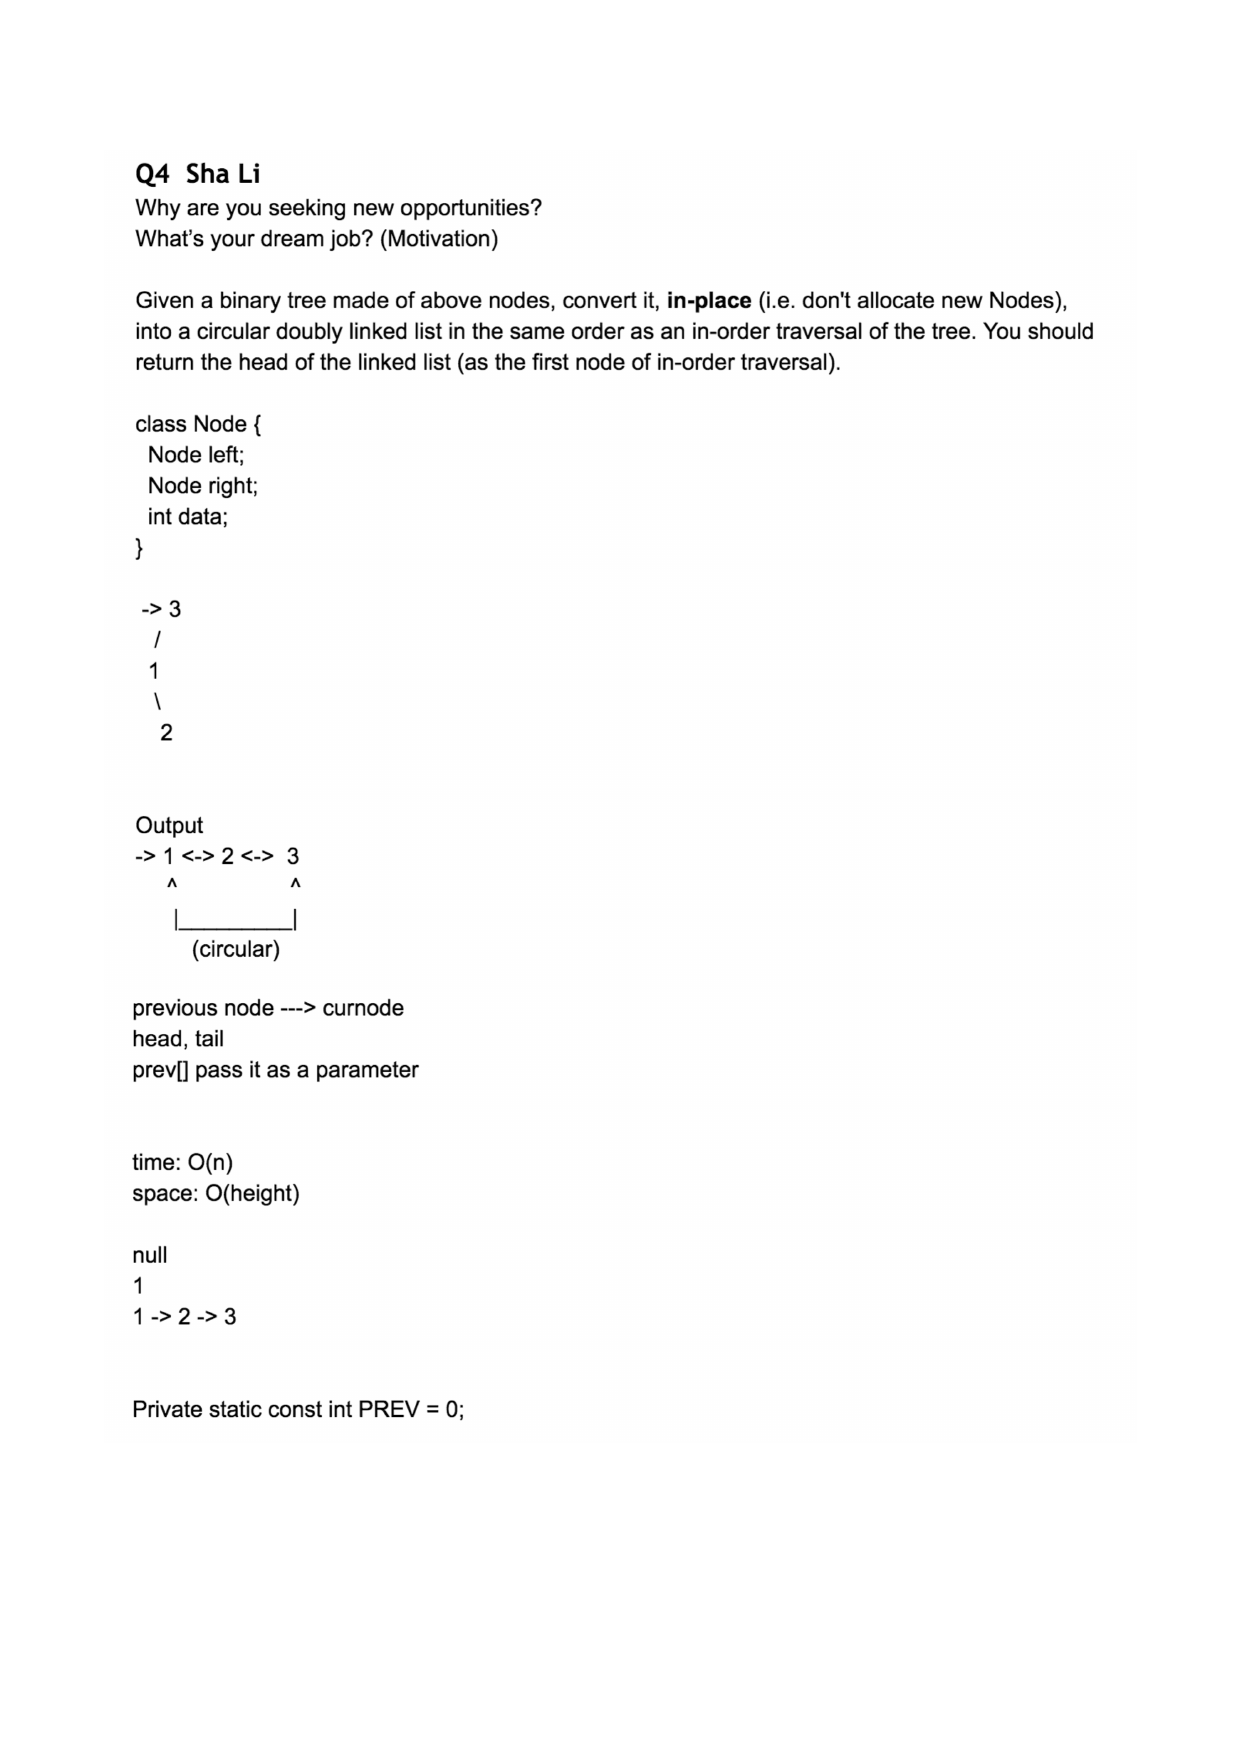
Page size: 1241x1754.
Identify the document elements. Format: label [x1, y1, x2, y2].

picture [103, 150, 1137, 1443]
